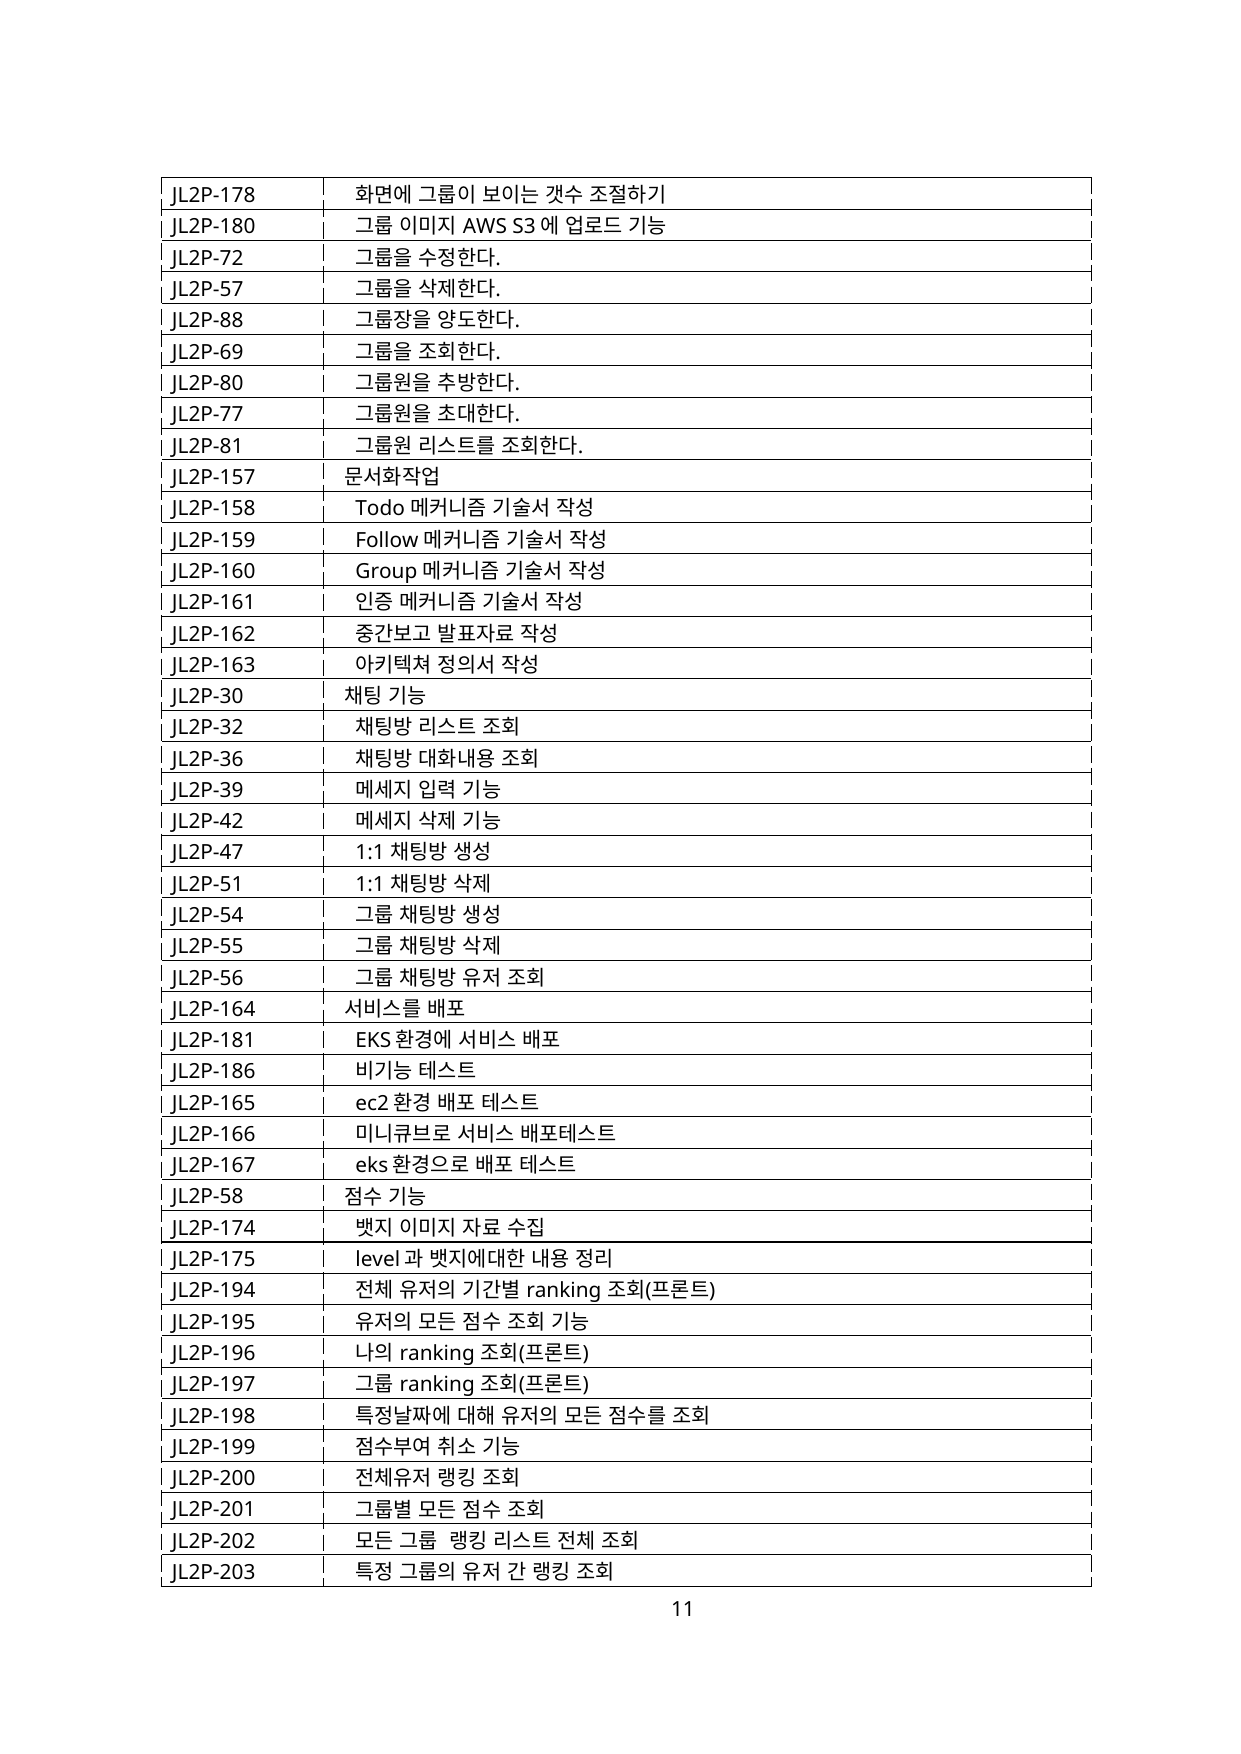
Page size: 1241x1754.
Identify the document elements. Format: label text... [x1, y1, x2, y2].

table_cell JL2P-57 [161, 272, 323, 302]
table_cell JL2P-198 [161, 1399, 323, 1429]
table_cell 모든 그룹 랭킹 리스트 전체 조회 [323, 1524, 1091, 1554]
table_cell JL2P-32 [161, 711, 323, 741]
table_cell 그룹 채팅방 삭제 [323, 930, 1091, 960]
table_cell JL2P-165 [161, 1086, 323, 1116]
table_cell JL2P-164 [161, 992, 323, 1022]
table_cell JL2P-55 [161, 930, 323, 960]
table_cell JL2P-194 [161, 1274, 323, 1304]
table_cell 미니큐브로 서비스 배포테스트 [323, 1117, 1091, 1147]
table_cell JL2P-197 [161, 1368, 323, 1398]
table_cell JL2P-175 [161, 1243, 323, 1273]
table_cell 그룹별 모든 점수 조회 [323, 1493, 1091, 1523]
table_cell 나의 ranking 조회(프론트) [323, 1336, 1091, 1367]
table_cell eks환경으로 배포 테스트 [323, 1149, 1091, 1179]
table_cell JL2P-203 [161, 1555, 323, 1586]
table_cell Group 메커니즘 기술서 작성 [323, 554, 1091, 584]
table_cell 그룹 채팅방 생성 [323, 898, 1091, 928]
table_cell 서비스를 배포 [323, 992, 1091, 1022]
table_cell 비기능 테스트 [323, 1055, 1091, 1085]
table_cell JL2P-47 [161, 836, 323, 866]
table_cell JL2P-167 [161, 1149, 323, 1179]
table_cell 점수 기능 [323, 1180, 1091, 1210]
table_cell JL2P-72 [161, 241, 323, 271]
table_cell EKS환경에 서비스 배포 [323, 1023, 1091, 1054]
table_cell JL2P-39 [161, 773, 323, 803]
table_cell 그룹 이미지 AWS S3에 업로드 기능 [323, 210, 1091, 240]
table_cell 그룹장을 양도한다. [323, 304, 1091, 334]
table_cell level과 뱃지에대한 내용 정리 [323, 1243, 1091, 1273]
table_cell 인증 메커니즘 기술서 작성 [323, 586, 1091, 616]
table_cell 그룹 채팅방 유저 조회 [323, 961, 1091, 991]
table_cell 뱃지 이미지 자료 수집 [323, 1211, 1091, 1241]
table_cell JL2P-174 [161, 1211, 323, 1241]
table_cell JL2P-200 [161, 1462, 323, 1492]
table_cell JL2P-195 [161, 1305, 323, 1335]
table_cell JL2P-88 [161, 304, 323, 334]
table_cell Todo 메커니즘 기술서 작성 [323, 492, 1091, 522]
table_cell JL2P-54 [161, 898, 323, 928]
table_cell 중간보고 발표자료 작성 [323, 617, 1091, 647]
table_cell 그룹을 수정한다. [323, 241, 1091, 271]
table_cell 그룹원을 초대한다. [323, 398, 1091, 428]
table_cell 특정날짜에 대해 유저의 모든 점수를 조회 [323, 1399, 1091, 1429]
table_cell 그룹을 조회한다. [323, 335, 1091, 365]
table_cell 점수부여 취소 기능 [323, 1430, 1091, 1461]
table_cell 특정 그룹의 유저 간 랭킹 조회 [323, 1555, 1091, 1586]
table_cell 화면에 그룹이 보이는 갯수 조절하기 [323, 178, 1091, 208]
table_cell 1:1 채팅방 생성 [323, 836, 1091, 866]
table_cell JL2P-178 [161, 178, 323, 208]
table_cell ec2환경 배포 테스트 [323, 1086, 1091, 1116]
table_cell 전체유저 랭킹 조회 [323, 1462, 1091, 1492]
table_cell JL2P-77 [161, 398, 323, 428]
table_cell JL2P-58 [161, 1180, 323, 1210]
table_cell 메세지 입력 기능 [323, 773, 1091, 803]
table_cell Follow 메커니즘 기술서 작성 [323, 523, 1091, 553]
table_cell 아키텍쳐 정의서 작성 [323, 648, 1091, 678]
table_cell JL2P-196 [161, 1336, 323, 1367]
table_cell JL2P-81 [161, 429, 323, 459]
table_cell JL2P-163 [161, 648, 323, 678]
table_cell JL2P-56 [161, 961, 323, 991]
table_cell 1:1 채팅방 삭제 [323, 867, 1091, 897]
table_cell JL2P-166 [161, 1117, 323, 1147]
table_cell 문서화작업 [323, 460, 1091, 491]
table_cell JL2P-51 [161, 867, 323, 897]
table_cell JL2P-157 [161, 460, 323, 491]
table_cell JL2P-186 [161, 1055, 323, 1085]
table_cell JL2P-69 [161, 335, 323, 365]
table_cell JL2P-162 [161, 617, 323, 647]
table_cell JL2P-42 [161, 804, 323, 834]
table_cell JL2P-36 [161, 742, 323, 772]
table_cell 유저의 모든 점수 조회 기능 [323, 1305, 1091, 1335]
table_cell 채팅방 대화내용 조회 [323, 742, 1091, 772]
table_cell 채팅 기능 [323, 679, 1091, 709]
table_cell JL2P-161 [161, 586, 323, 616]
table_cell 그룹 ranking 조회(프론트) [323, 1368, 1091, 1398]
table_cell JL2P-181 [161, 1023, 323, 1054]
table_cell JL2P-30 [161, 679, 323, 709]
table_cell 그룹원을 추방한다. [323, 366, 1091, 397]
table_cell 그룹원 리스트를 조회한다. [323, 429, 1091, 459]
table_cell JL2P-80 [161, 366, 323, 397]
table_cell JL2P-199 [161, 1430, 323, 1461]
table_cell 그룹을 삭제한다. [323, 272, 1091, 302]
table_cell JL2P-202 [161, 1524, 323, 1554]
table_cell 채팅방 리스트 조회 [323, 711, 1091, 741]
table_cell 전체 유저의 기간별 ranking 조회(프론트) [323, 1274, 1091, 1304]
table_cell JL2P-201 [161, 1493, 323, 1523]
table_cell 메세지 삭제 기능 [323, 804, 1091, 834]
table_cell JL2P-159 [161, 523, 323, 553]
table_cell JL2P-160 [161, 554, 323, 584]
table_cell JL2P-158 [161, 492, 323, 522]
table_cell JL2P-180 [161, 210, 323, 240]
